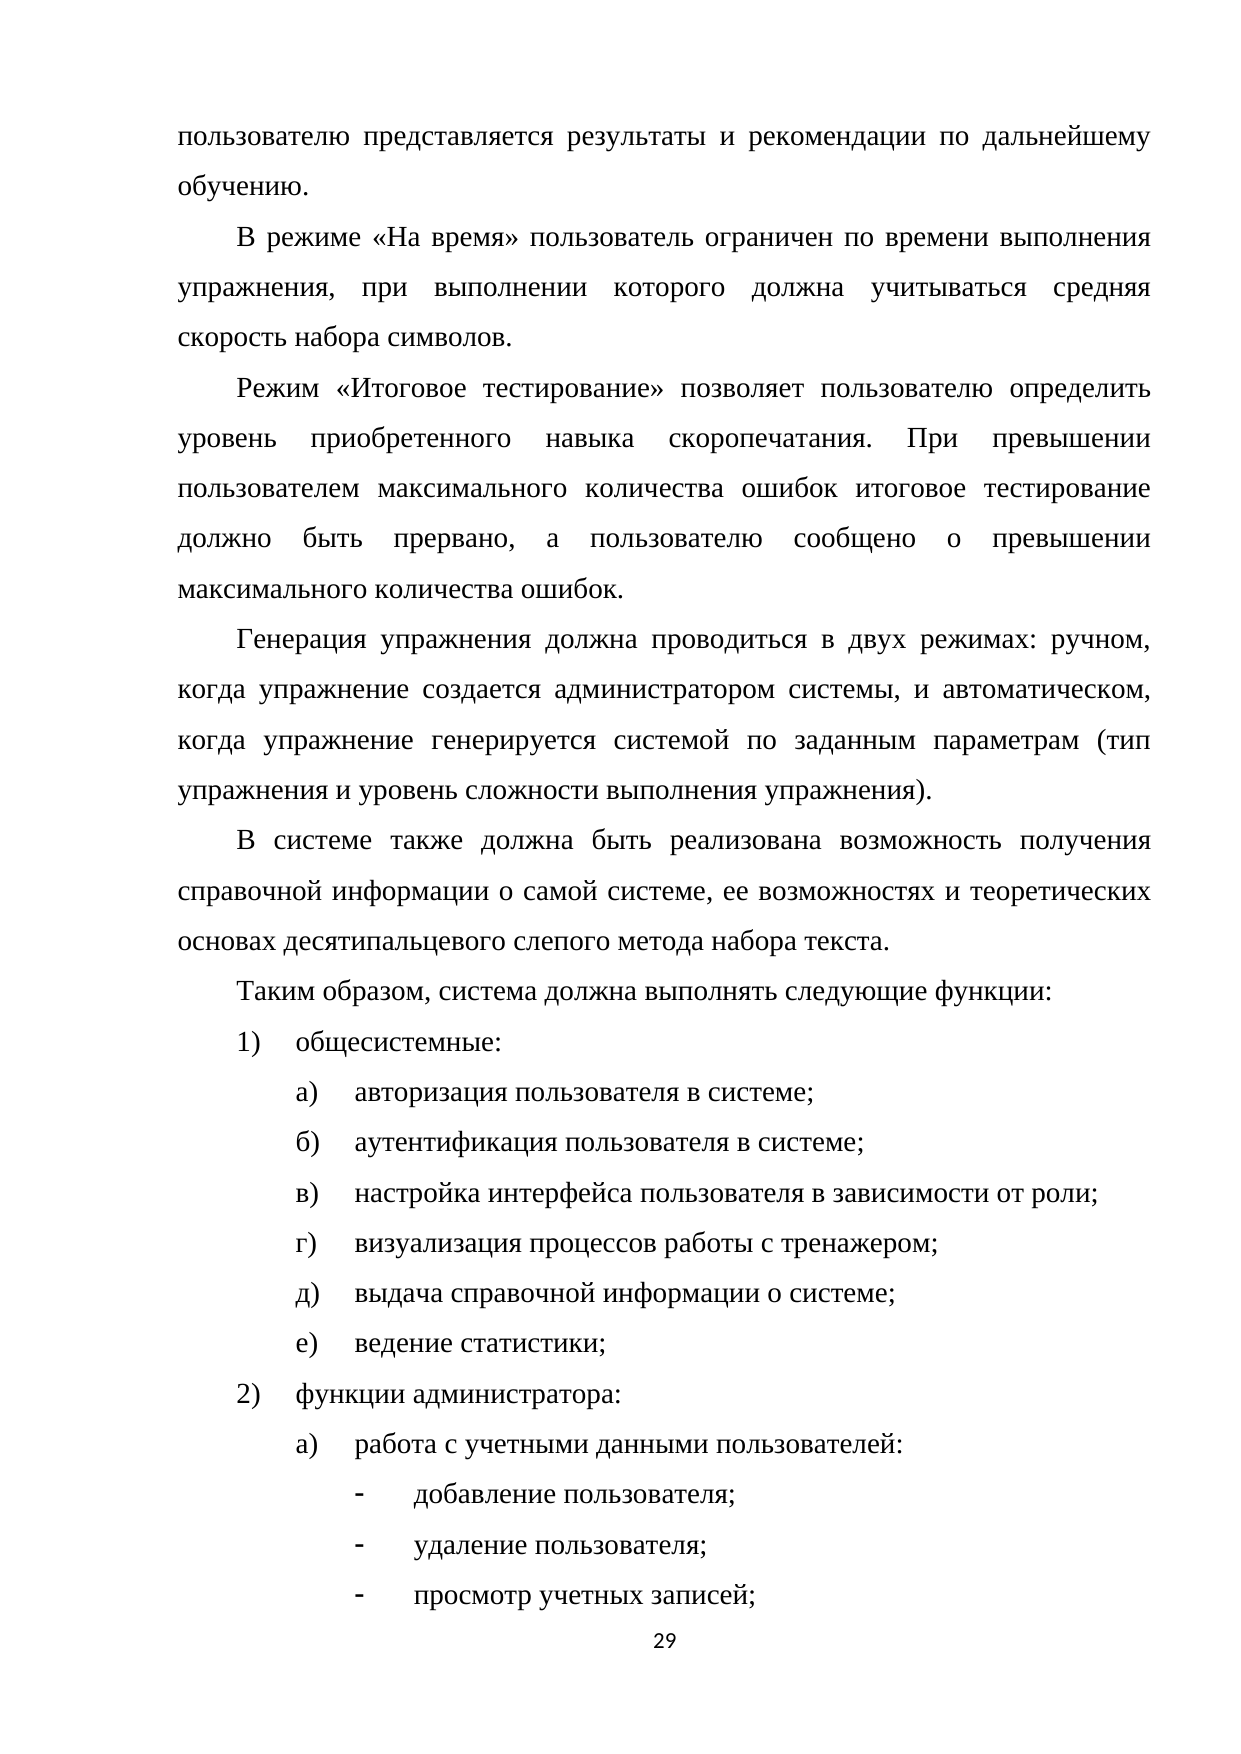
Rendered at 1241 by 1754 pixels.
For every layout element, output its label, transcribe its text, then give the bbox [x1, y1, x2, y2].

text Таким образом, система должна выполнять следующие функции: [177, 973, 1152, 1007]
list настройка интерфейса пользователя в зависимости от роли; [295, 1175, 1152, 1208]
text добавление пользователя; [354, 1477, 1152, 1510]
text Генерация упражнения должна проводиться в двух режимах: ручном, когда упражнение создается администратором системы, и автоматическом, когда упражнение генерируется системой по заданным параметрам (тип упражнения и уровень сложности выполнения упражнения). [177, 621, 1152, 806]
list авторизация пользователя в системе; [295, 1074, 1152, 1108]
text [177, 118, 1152, 202]
text просмотр учетных записей; [354, 1577, 1152, 1611]
text В режиме «На время» пользователь ограничен по времени выполнения упражнения, при выполнении которого должна учитываться средняя скорость набора символов. [177, 219, 1152, 353]
list выдача справочной информации о системе; [295, 1275, 1152, 1309]
list визуализация процессов работы с тренажером; [295, 1225, 1152, 1258]
text Режим «Итоговое тестирование» позволяет пользователю определить уровень приобретенного навыка скоропечатания. При превышении пользователем максимального количества ошибок итоговое тестирование должно быть прервано, а пользователю сообщено о превышении максимального количества ошибок. [177, 370, 1152, 604]
text удаление пользователя; [354, 1527, 1152, 1561]
list работа с учетными данными пользователей: [295, 1426, 1152, 1460]
text В системе также должна быть реализована возможность получения справочной информации о самой системе, ее возможностях и теоретических основах десятипальцевого слепого метода набора текста. [177, 822, 1152, 957]
text функции администратора: [236, 1376, 1152, 1409]
list общесистемные: [236, 1024, 1152, 1057]
list аутентификация пользователя в системе; [295, 1124, 1152, 1158]
list ведение статистики; [295, 1326, 1152, 1359]
